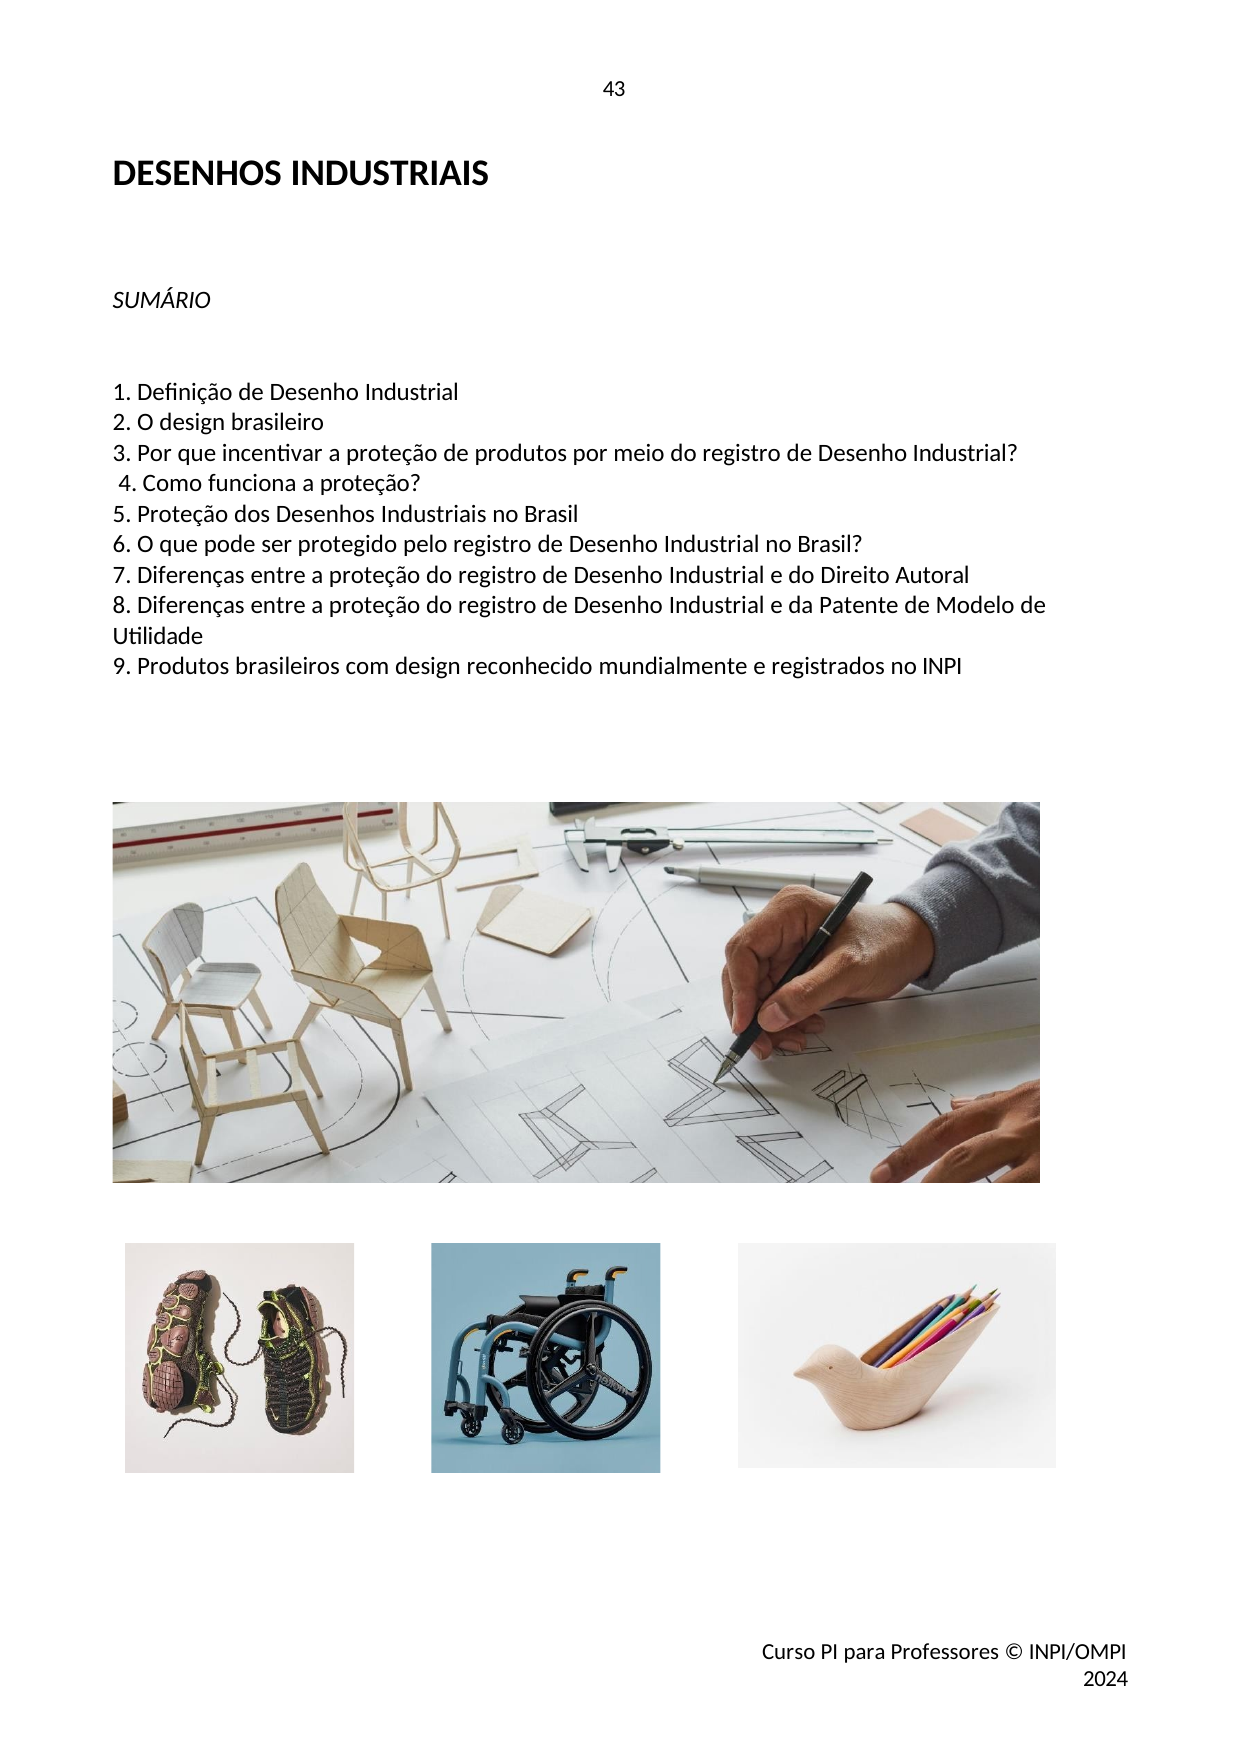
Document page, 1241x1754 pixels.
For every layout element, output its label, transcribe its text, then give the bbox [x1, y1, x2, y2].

list Produtos brasileiros com design reconhecido mundialmente e registrados no INPI [112, 650, 1211, 681]
list Por que incentivar a proteção de produtos por meio do registro de Desenho Industrial? [112, 437, 1211, 467]
table_header [395, 1243, 701, 1476]
picture [738, 1243, 1056, 1468]
list O design brasileiro [112, 406, 1211, 437]
table_header [701, 1243, 1064, 1476]
list Proteção dos Desenhos Industriais no Brasil [112, 498, 1211, 528]
list O que pode ser protegido pelo registro de Desenho Industrial no Brasil? [112, 528, 1211, 559]
list Definição de Desenho Industrial [112, 376, 1211, 406]
list Como funciona a proteção? [118, 467, 1211, 498]
list Diferenças entre a proteção do registro de Desenho Industrial e do Direito Autoral [112, 559, 1211, 589]
picture [125, 1243, 355, 1473]
table_header [120, 1243, 394, 1476]
subtitle DESENHOS INDUSTRIAIS [112, 149, 1211, 194]
picture [431, 1243, 661, 1473]
list Diferenças entre a proteção do registro de Desenho Industrial e da Patente de Modelo de Utilidade [112, 589, 1046, 650]
picture [112, 802, 1040, 1183]
text SUMÁRIO [112, 284, 1211, 314]
